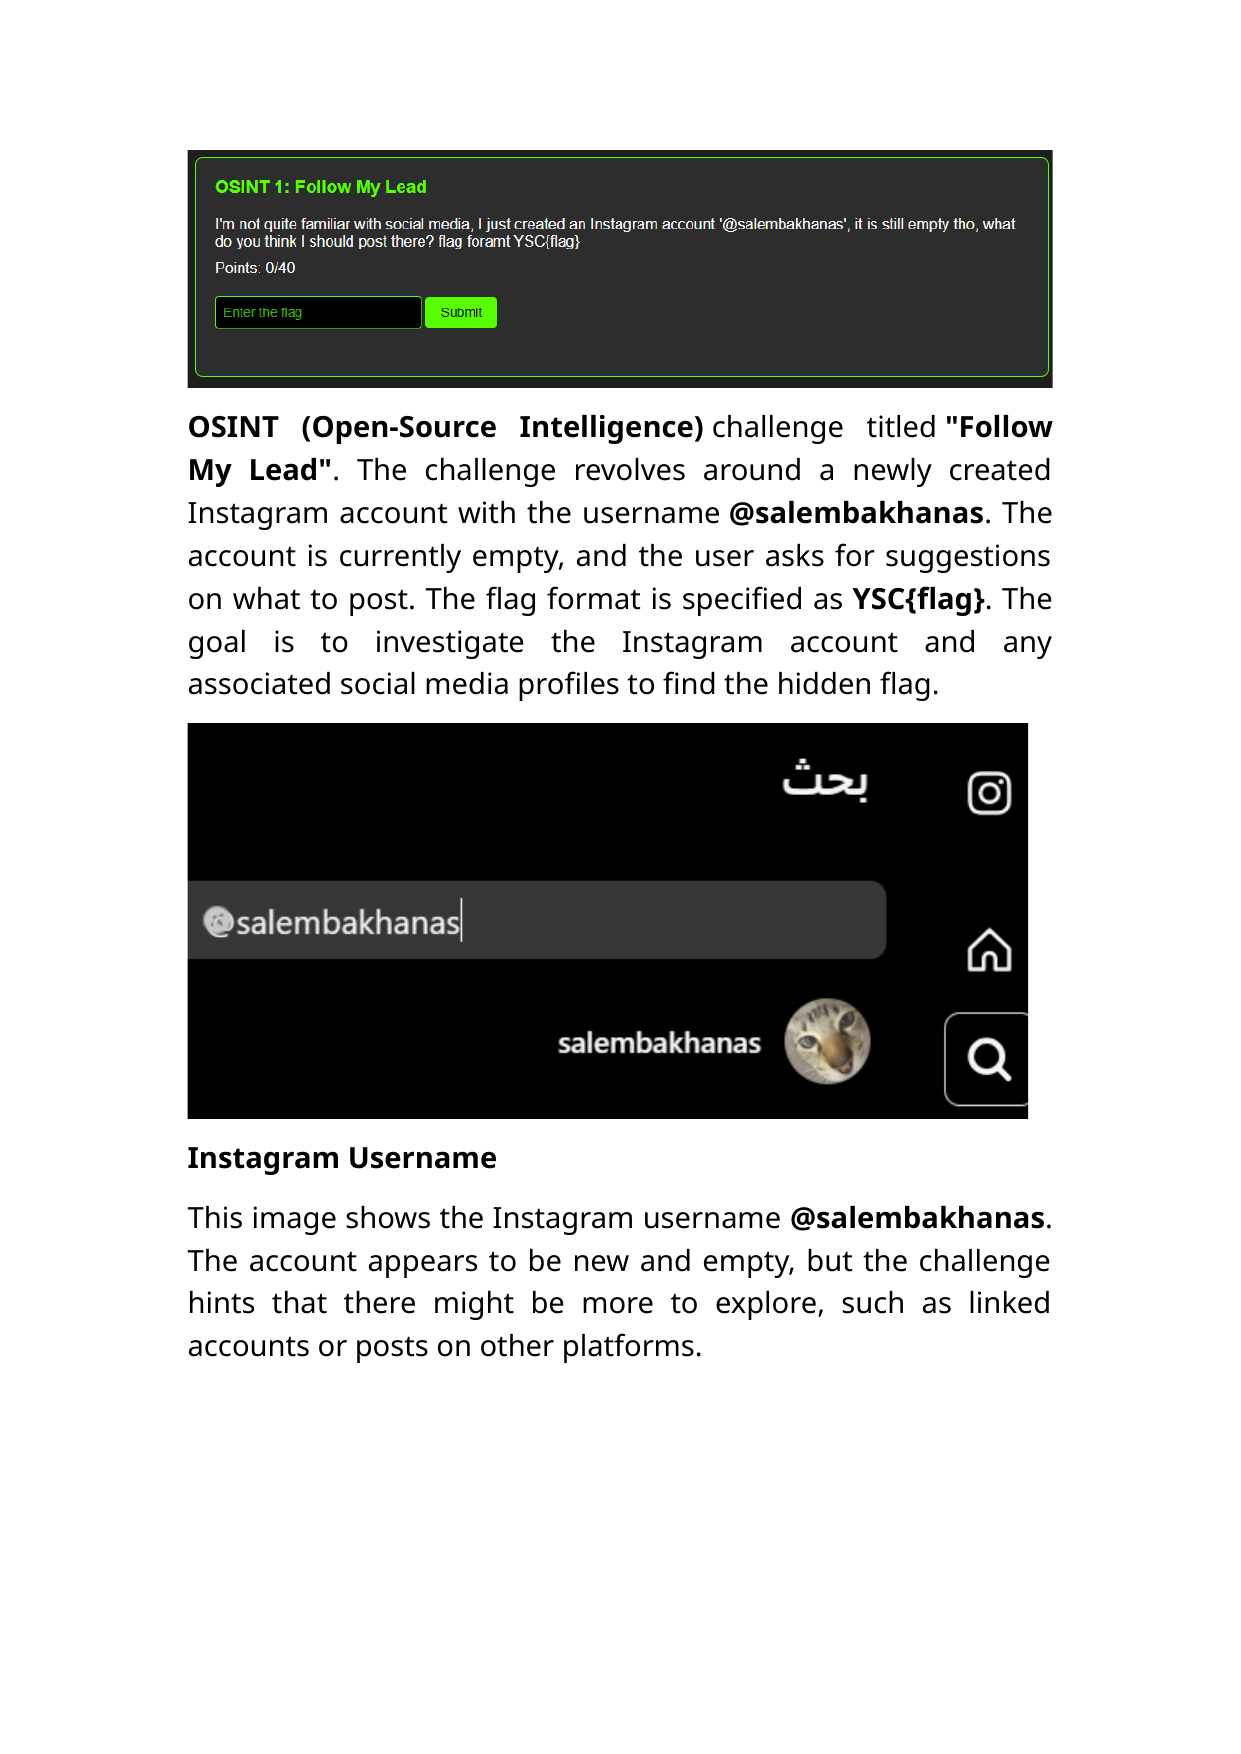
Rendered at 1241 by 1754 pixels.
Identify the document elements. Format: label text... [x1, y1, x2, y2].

picture [187, 723, 1029, 1119]
text This image shows the Instagram username @salembakhanas. The account appears to be new and empty, but the challenge hints that there might be more to explore, such as linked accounts or posts on other platforms. [187, 1197, 1053, 1365]
text Instagram Username [187, 1138, 1053, 1177]
text OSINT (Open-Source Intelligence) challenge titled "Follow My Lead". The challenge revolves around a newly created Instagram account with the username @salembakhanas. The account is currently empty, and the user asks for suggestions on what to post. The flag format is specified as YSC{flag}. The goal is to investigate the Instagram account and any associated social media profiles to find the hidden flag. [187, 407, 1053, 703]
picture [187, 150, 1053, 388]
